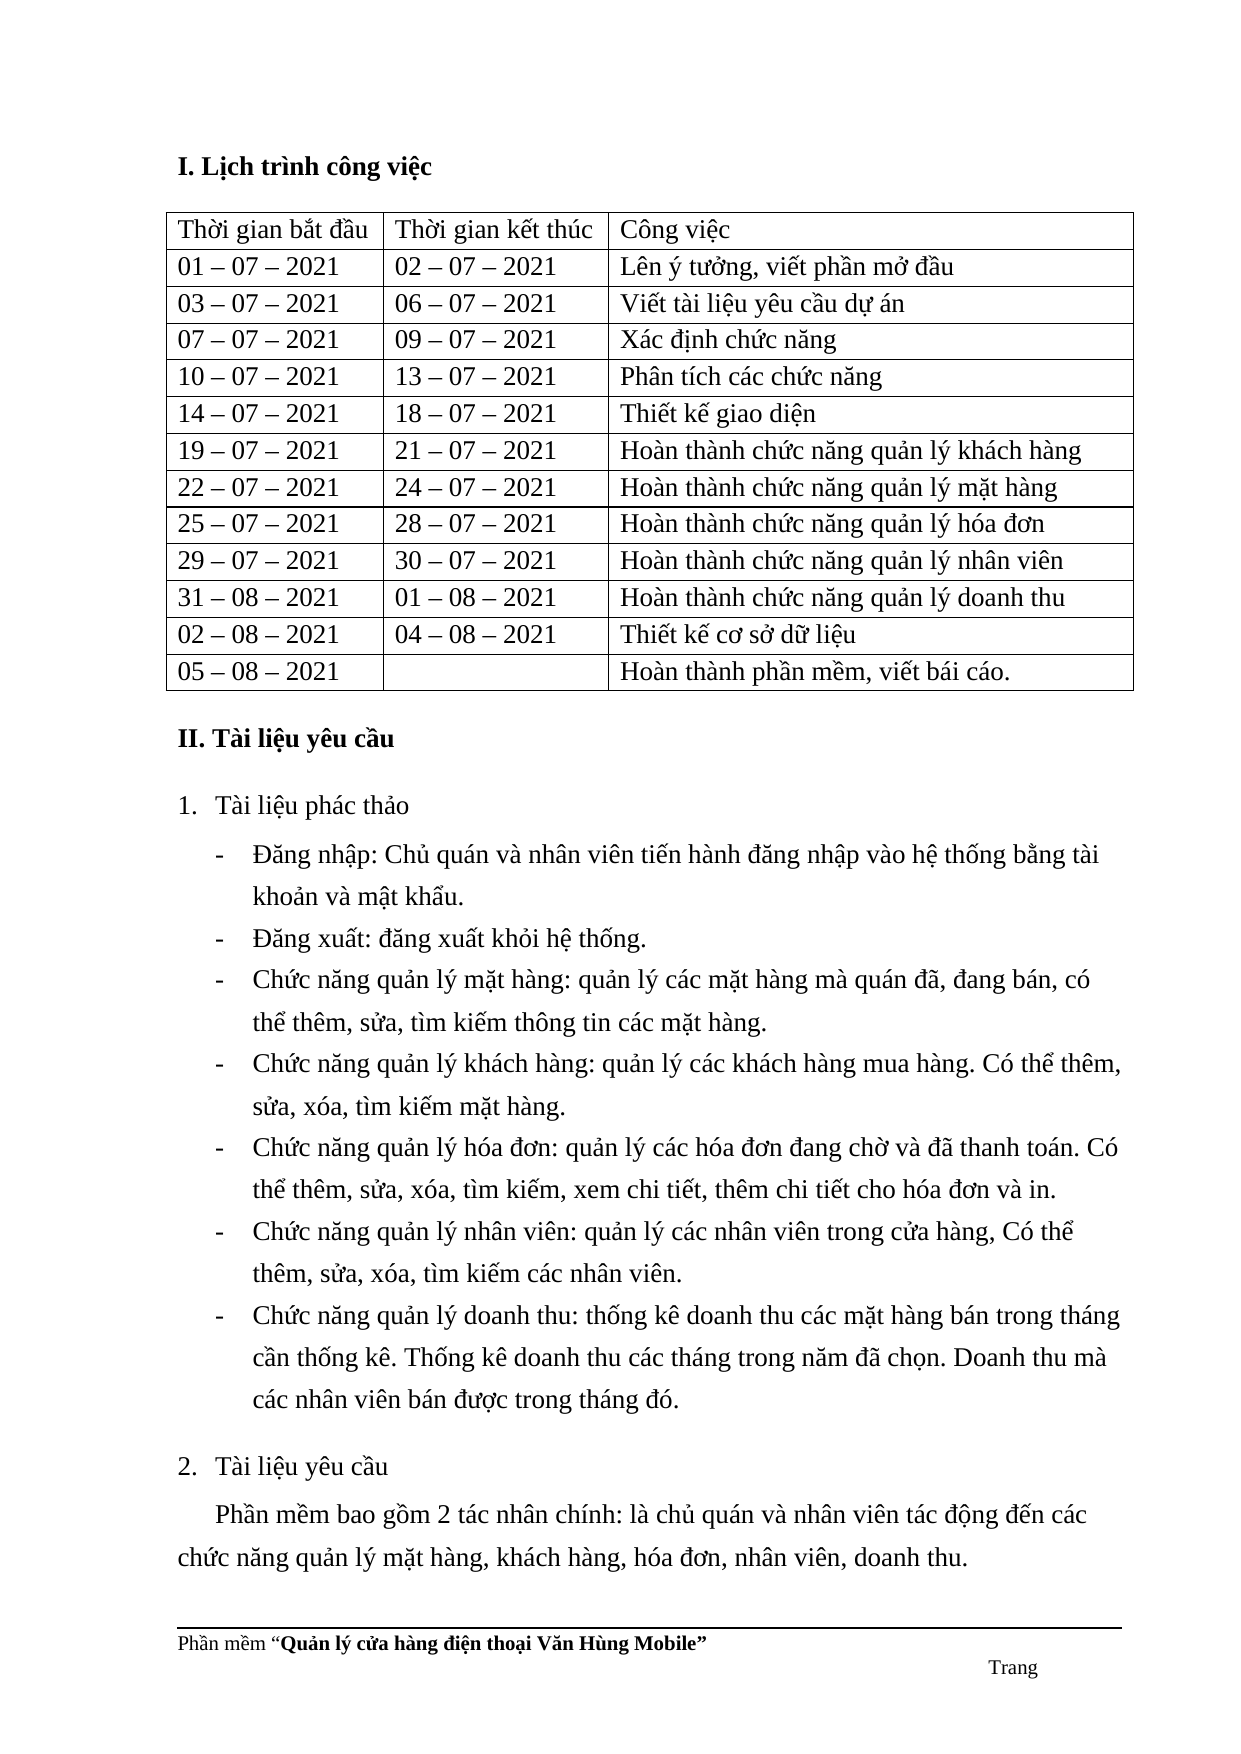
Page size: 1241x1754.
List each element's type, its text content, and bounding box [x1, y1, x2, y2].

text Phần mềm bao gồm 2 tác nhân chính: là chủ quán và nhân viên tác động đến các chức năng quản lý mặt hàng, khách hàng, hóa đơn, nhân viên, doanh thu. [177, 1499, 1122, 1572]
table_cell 09 – 07 – 2021 [384, 324, 608, 359]
table_cell Hoàn thành chức năng quản lý khách hàng [609, 434, 1133, 470]
subtitle Tài liệu yêu cầu [177, 1450, 1122, 1482]
table_cell 28 – 07 – 2021 [384, 508, 608, 543]
table_cell 03 – 07 – 2021 [167, 287, 383, 323]
list Chức năng quản lý hóa đơn: quản lý các hóa đơn đang chờ và đã thanh toán. Có thể thêm, sửa, xóa, tìm kiếm, xem chi tiết, thêm chi tiết cho hóa đơn và in. [215, 1132, 1122, 1205]
table_cell Viết tài liệu yêu cầu dự án [609, 287, 1133, 323]
table_cell Hoàn thành chức năng quản lý nhân viên [609, 544, 1133, 580]
subtitle I. Lịch trình công việc [177, 150, 1122, 181]
table_cell [384, 655, 608, 690]
list Chức năng quản lý nhân viên: quản lý các nhân viên trong cửa hàng, Có thể thêm, sửa, xóa, tìm kiếm các nhân viên. [215, 1216, 1122, 1289]
table_cell Thiết kế cơ sở dữ liệu [609, 618, 1133, 653]
table_cell 04 – 08 – 2021 [384, 618, 608, 653]
list Chức năng quản lý khách hàng: quản lý các khách hàng mua hàng. Có thể thêm, sửa, xóa, tìm kiếm mặt hàng. [215, 1048, 1122, 1121]
list Chức năng quản lý mặt hàng: quản lý các mặt hàng mà quán đã, đang bán, có thể thêm, sửa, tìm kiếm thông tin các mặt hàng. [215, 964, 1122, 1037]
table_header Thời gian kết thúc [384, 213, 608, 249]
table_cell Hoàn thành chức năng quản lý mặt hàng [609, 471, 1133, 506]
table_cell Hoàn thành chức năng quản lý doanh thu [609, 581, 1133, 617]
table_cell 13 – 07 – 2021 [384, 360, 608, 396]
list Chức năng quản lý doanh thu: thống kê doanh thu các mặt hàng bán trong tháng cần thống kê. Thống kê doanh thu các tháng trong năm đã chọn. Doanh thu mà các nhân viên bán được trong tháng đó. [215, 1299, 1122, 1414]
table_cell 06 – 07 – 2021 [384, 287, 608, 323]
table_cell Thiết kế giao diện [609, 397, 1133, 433]
table_cell Lên ý tưởng, viết phần mở đầu [609, 250, 1133, 286]
subtitle II. Tài liệu yêu cầu [177, 722, 1122, 754]
table_cell Phân tích các chức năng [609, 360, 1133, 396]
table_cell 22 – 07 – 2021 [167, 471, 383, 506]
list Đăng xuất: đăng xuất khỏi hệ thống. [215, 922, 1122, 953]
table_header Công việc [609, 213, 1133, 249]
table_cell 19 – 07 – 2021 [167, 434, 383, 470]
table_cell 01 – 07 – 2021 [167, 250, 383, 286]
table_cell 05 – 08 – 2021 [167, 655, 383, 690]
table_cell 31 – 08 – 2021 [167, 581, 383, 617]
table_cell Hoàn thành chức năng quản lý hóa đơn [609, 508, 1133, 543]
table_cell 07 – 07 – 2021 [167, 324, 383, 359]
table_cell Xác định chức năng [609, 324, 1133, 359]
table_cell 24 – 07 – 2021 [384, 471, 608, 506]
table_cell 29 – 07 – 2021 [167, 544, 383, 580]
table_cell 18 – 07 – 2021 [384, 397, 608, 433]
table_cell 21 – 07 – 2021 [384, 434, 608, 470]
table_cell 02 – 08 – 2021 [167, 618, 383, 653]
subtitle Tài liệu phác thảo [177, 789, 1122, 821]
table_cell 30 – 07 – 2021 [384, 544, 608, 580]
table_cell 25 – 07 – 2021 [167, 508, 383, 543]
table_header Thời gian bắt đầu [167, 213, 383, 249]
table_cell 02 – 07 – 2021 [384, 250, 608, 286]
list Đăng nhập: Chủ quán và nhân viên tiến hành đăng nhập vào hệ thống bằng tài khoản và mật khẩu. [215, 838, 1122, 911]
table_cell 14 – 07 – 2021 [167, 397, 383, 433]
table_cell 10 – 07 – 2021 [167, 360, 383, 396]
table_cell Hoàn thành phần mềm, viết bái cáo. [609, 655, 1133, 690]
table_cell 01 – 08 – 2021 [384, 581, 608, 617]
